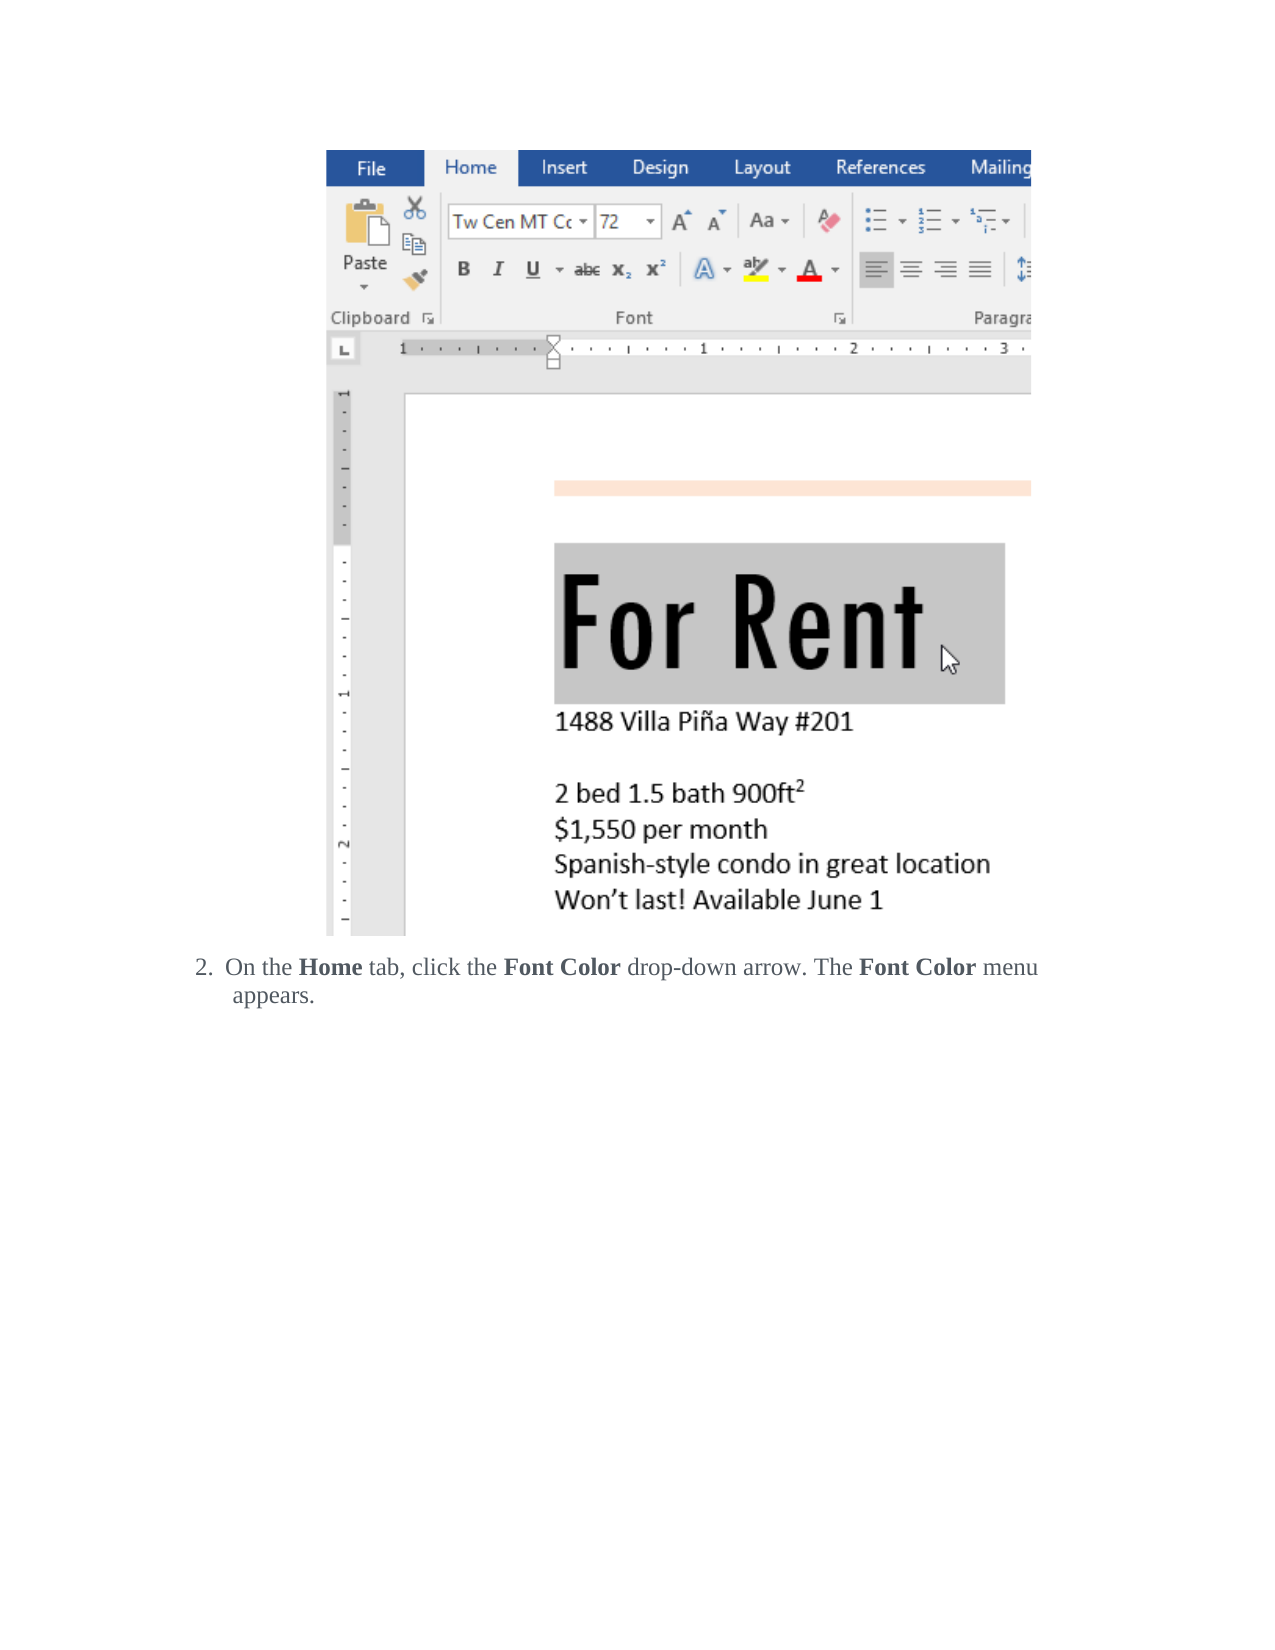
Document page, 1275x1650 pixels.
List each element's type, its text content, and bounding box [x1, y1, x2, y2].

picture [326, 150, 1032, 936]
list On the Home tab, click the Font Color drop-down arrow. The Font Color menu appears. [195, 952, 1125, 1009]
